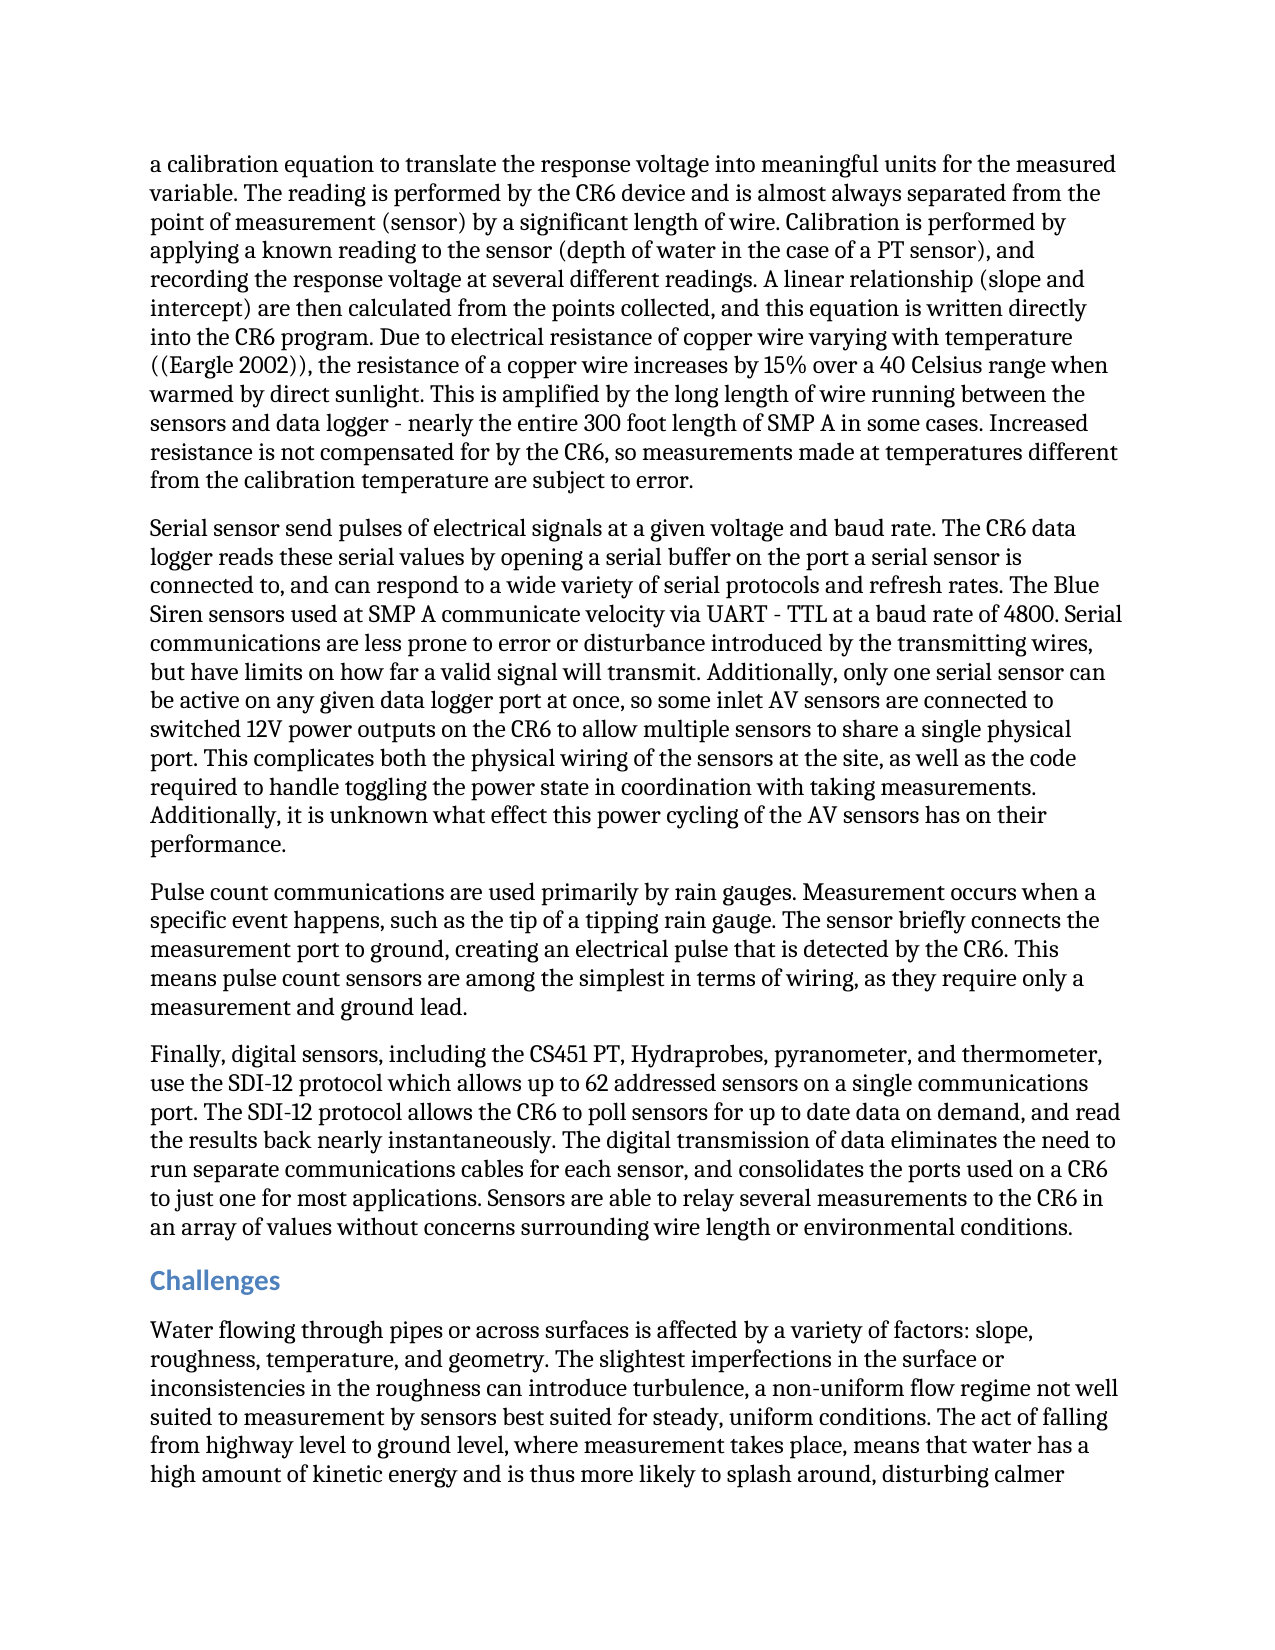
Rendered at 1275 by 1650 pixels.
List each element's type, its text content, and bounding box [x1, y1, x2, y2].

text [150, 1316, 1125, 1489]
text Pulse count communications are used primarily by rain gauges. Measurement occurs when a specific event happens, such as the tip of a tipping rain gauge. The sensor briefly connects the measurement port to ground, creating an electrical pulse that is detected by the CR6. This means pulse count sensors are among the simplest in terms of wiring, as they require only a measurement and ground lead. [150, 877, 1125, 1021]
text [150, 150, 1125, 495]
text Finally, digital sensors, including the CS451 PT, Hydraprobes, pyranometer, and thermometer, use the SDI-12 protocol which allows up to 62 addressed sensors on a single communications port. The SDI-12 protocol allows the CR6 to poll sensors for up to date data on demand, and read the results back nearly instantaneously. The digital transmission of data eliminates the need to run separate communications cables for each sensor, and consolidates the ports used on a CR6 to just one for most applications. Sensors are able to relay several measurements to the CR6 in an array of values without concerns surrounding wire length or environmental conditions. [150, 1040, 1125, 1241]
text Serial sensor send pulses of electrical signals at a given voltage and baud rate. The CR6 data logger reads these serial values by opening a serial buffer on the port a serial sensor is connected to, and can respond to a wide variety of serial protocols and refresh rates. The Blue Siren sensors used at SMP A communicate velocity via UART - TTL at a baud rate of 4800. Serial communications are less prone to error or disturbance introduced by the transmitting wires, but have limits on how far a valid signal will transmit. Additionally, only one serial sensor can be active on any given data logger port at once, so some inlet AV sensors are connected to switched 12V power outputs on the CR6 to allow multiple sensors to share a single physical port. This complicates both the physical wiring of the sensors at the site, as well as the code required to handle toggling the power state in coordination with taking measurements. Additionally, it is unknown what effect this power cycling of the AV sensors has on their performance. [150, 514, 1125, 859]
subtitle Challenges [150, 1262, 1125, 1298]
